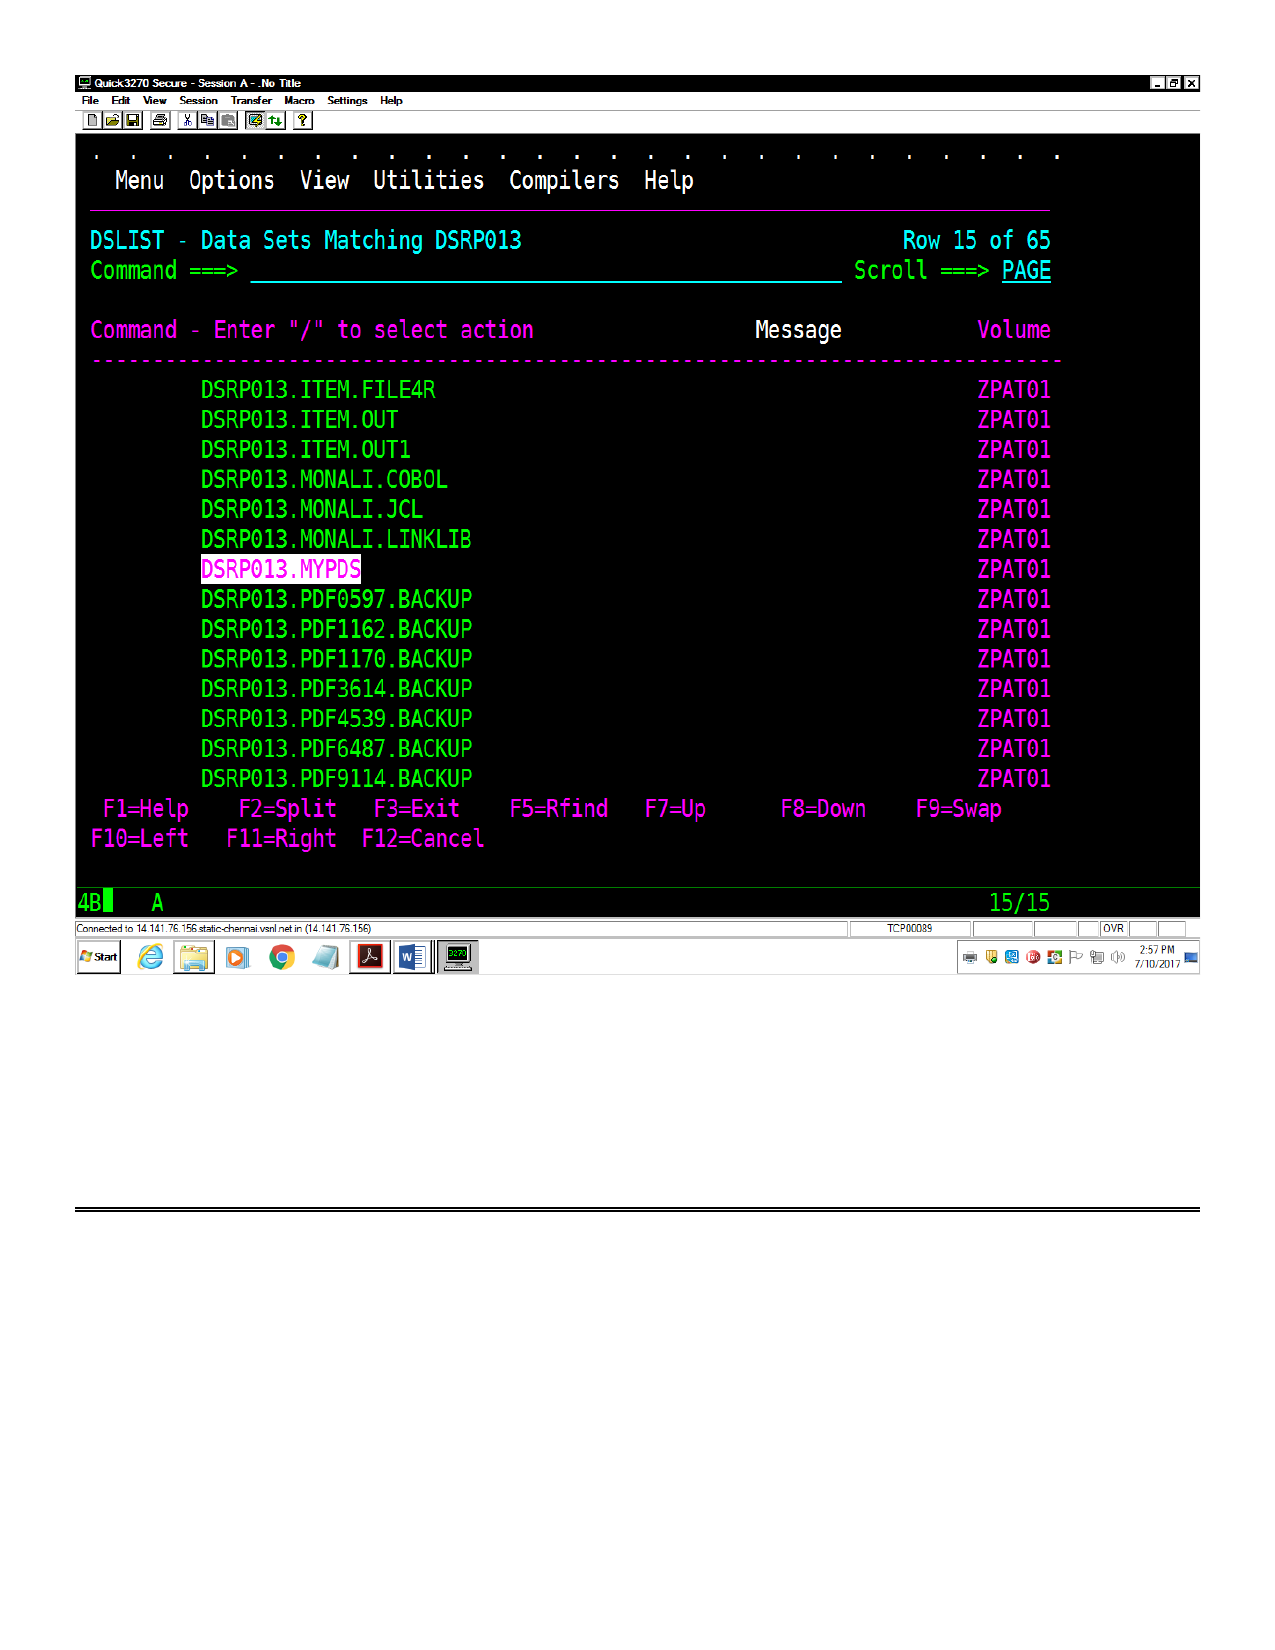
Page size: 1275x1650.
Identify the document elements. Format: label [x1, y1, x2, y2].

picture [75, 75, 1200, 975]
